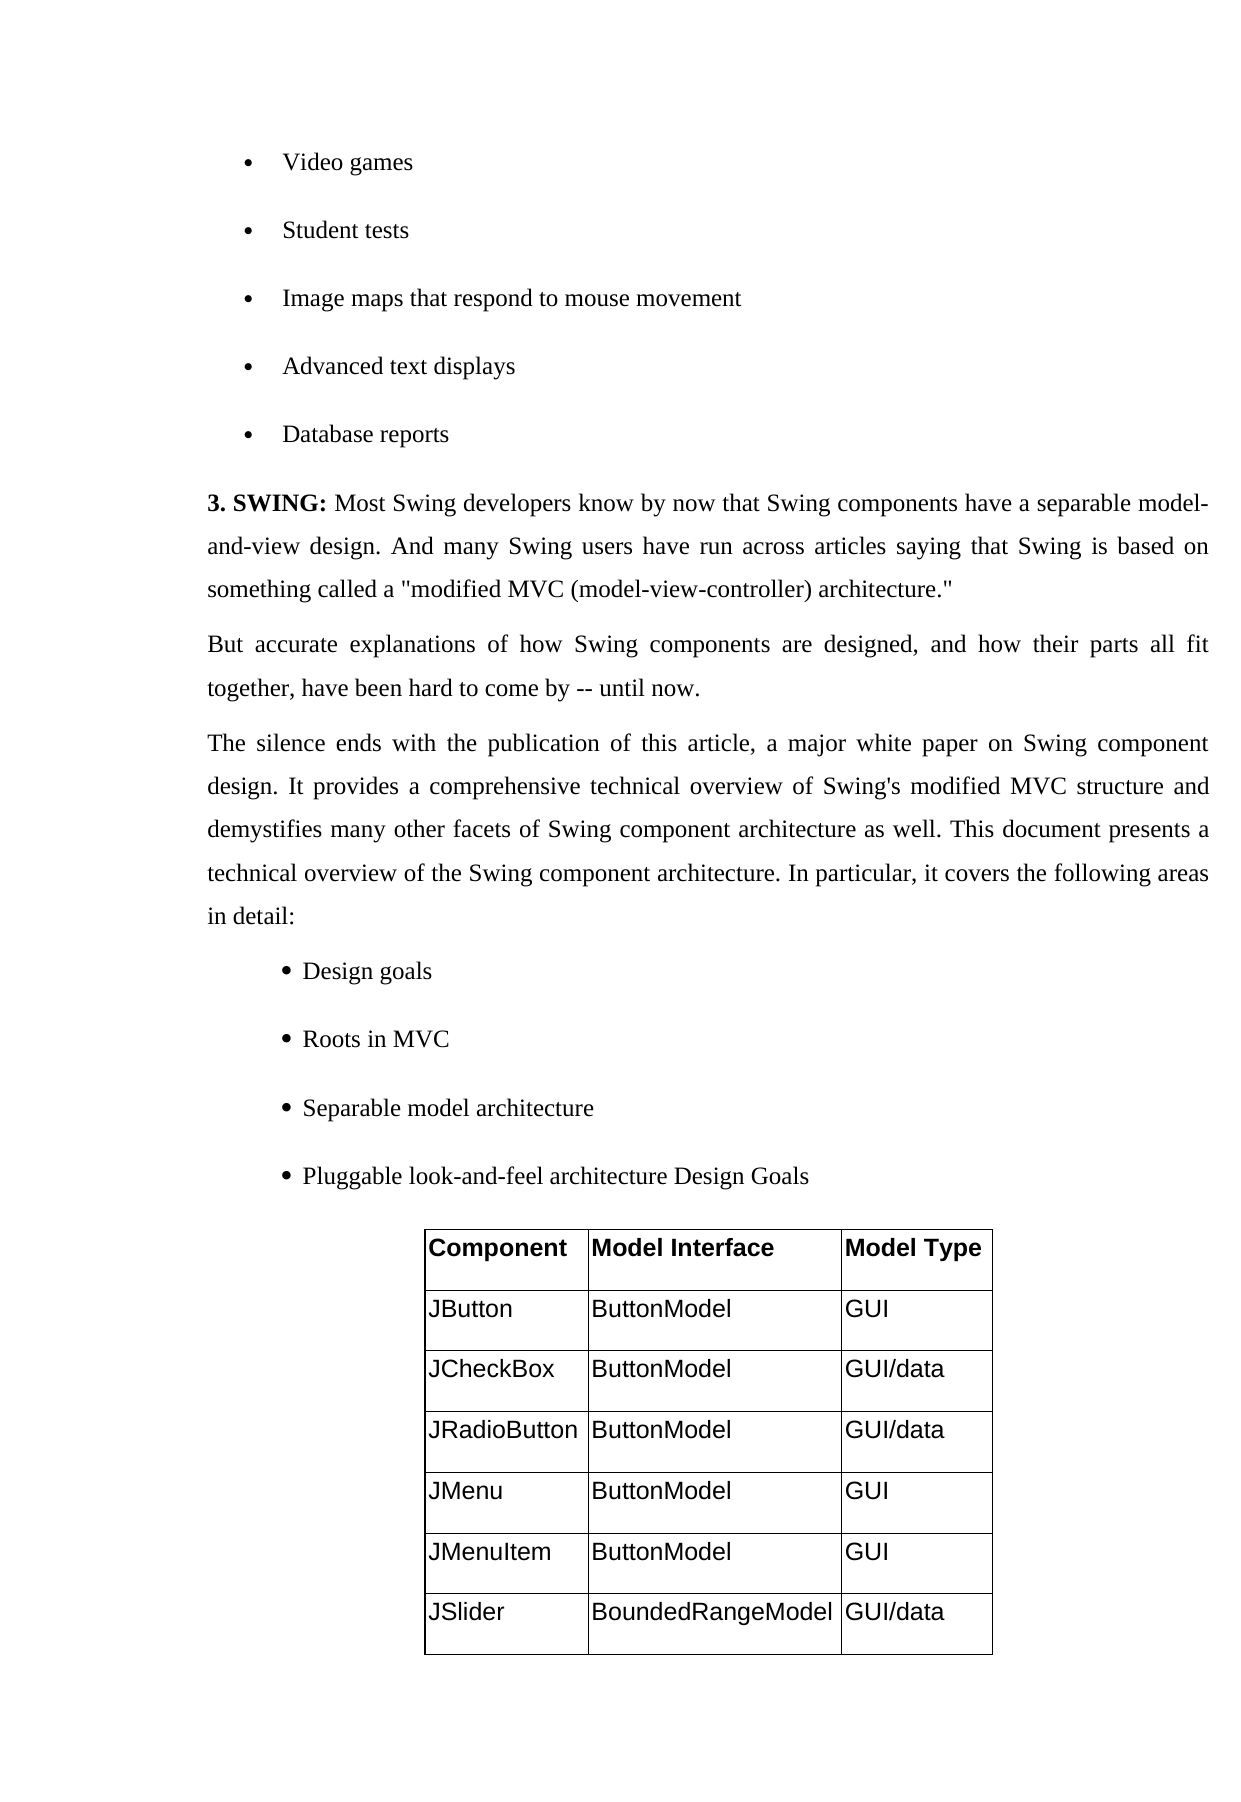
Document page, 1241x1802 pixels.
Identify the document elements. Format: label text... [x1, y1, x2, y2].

table_cell JSlider [426, 1594, 588, 1654]
table_cell JCheckBox [426, 1351, 588, 1411]
text 3. SWING: Most Swing developers know by now that Swing components have a separable model-and-view design. And many Swing users have run across articles saying that Swing is based on something called a "modified MVC (model-view-controller) architecture." [207, 488, 1210, 603]
table_cell GUI [842, 1473, 992, 1532]
text But accurate explanations of how Swing components are designed, and how their parts all fit together, have been hard to come by -- until now. [207, 629, 1210, 701]
table_cell BoundedRangeModel [589, 1594, 841, 1654]
table_cell JMenuItem [426, 1534, 588, 1593]
table_cell GUI/data [842, 1412, 992, 1472]
list Roots in MVC [282, 1024, 1210, 1053]
table_cell ButtonModel [589, 1473, 841, 1532]
table_cell ButtonModel [589, 1291, 841, 1350]
table_cell JRadioButton [426, 1412, 588, 1472]
table_header Component [426, 1230, 588, 1289]
table_header Model Interface [589, 1230, 841, 1289]
title Student tests [244, 215, 1210, 244]
text The silence ends with the publication of this article, a major white paper on Swing component design. It provides a comprehensive technical overview of Swing's modified MVC structure and demystifies many other facets of Swing component architecture as well. This document presents a technical overview of the Swing component architecture. In particular, it covers the following areas in detail: [207, 728, 1210, 929]
table_cell ButtonModel [589, 1534, 841, 1593]
title Database reports [244, 419, 1210, 448]
table_cell ButtonModel [589, 1412, 841, 1472]
table_cell JButton [426, 1291, 588, 1350]
table_cell GUI/data [842, 1594, 992, 1654]
table_cell GUI [842, 1291, 992, 1350]
table_cell ButtonModel [589, 1351, 841, 1411]
title Video games [244, 147, 1210, 176]
list Separable model architecture [282, 1093, 1210, 1121]
table_cell GUI [842, 1534, 992, 1593]
table_cell GUI/data [842, 1351, 992, 1411]
list Pluggable look-and-feel architecture Design Goals [282, 1161, 1210, 1189]
list Design goals [282, 956, 1210, 985]
title Advanced text displays [244, 351, 1210, 380]
table_cell JMenu [426, 1473, 588, 1532]
table_header Model Type [842, 1230, 992, 1289]
title Image maps that respond to mouse movement [244, 283, 1210, 312]
